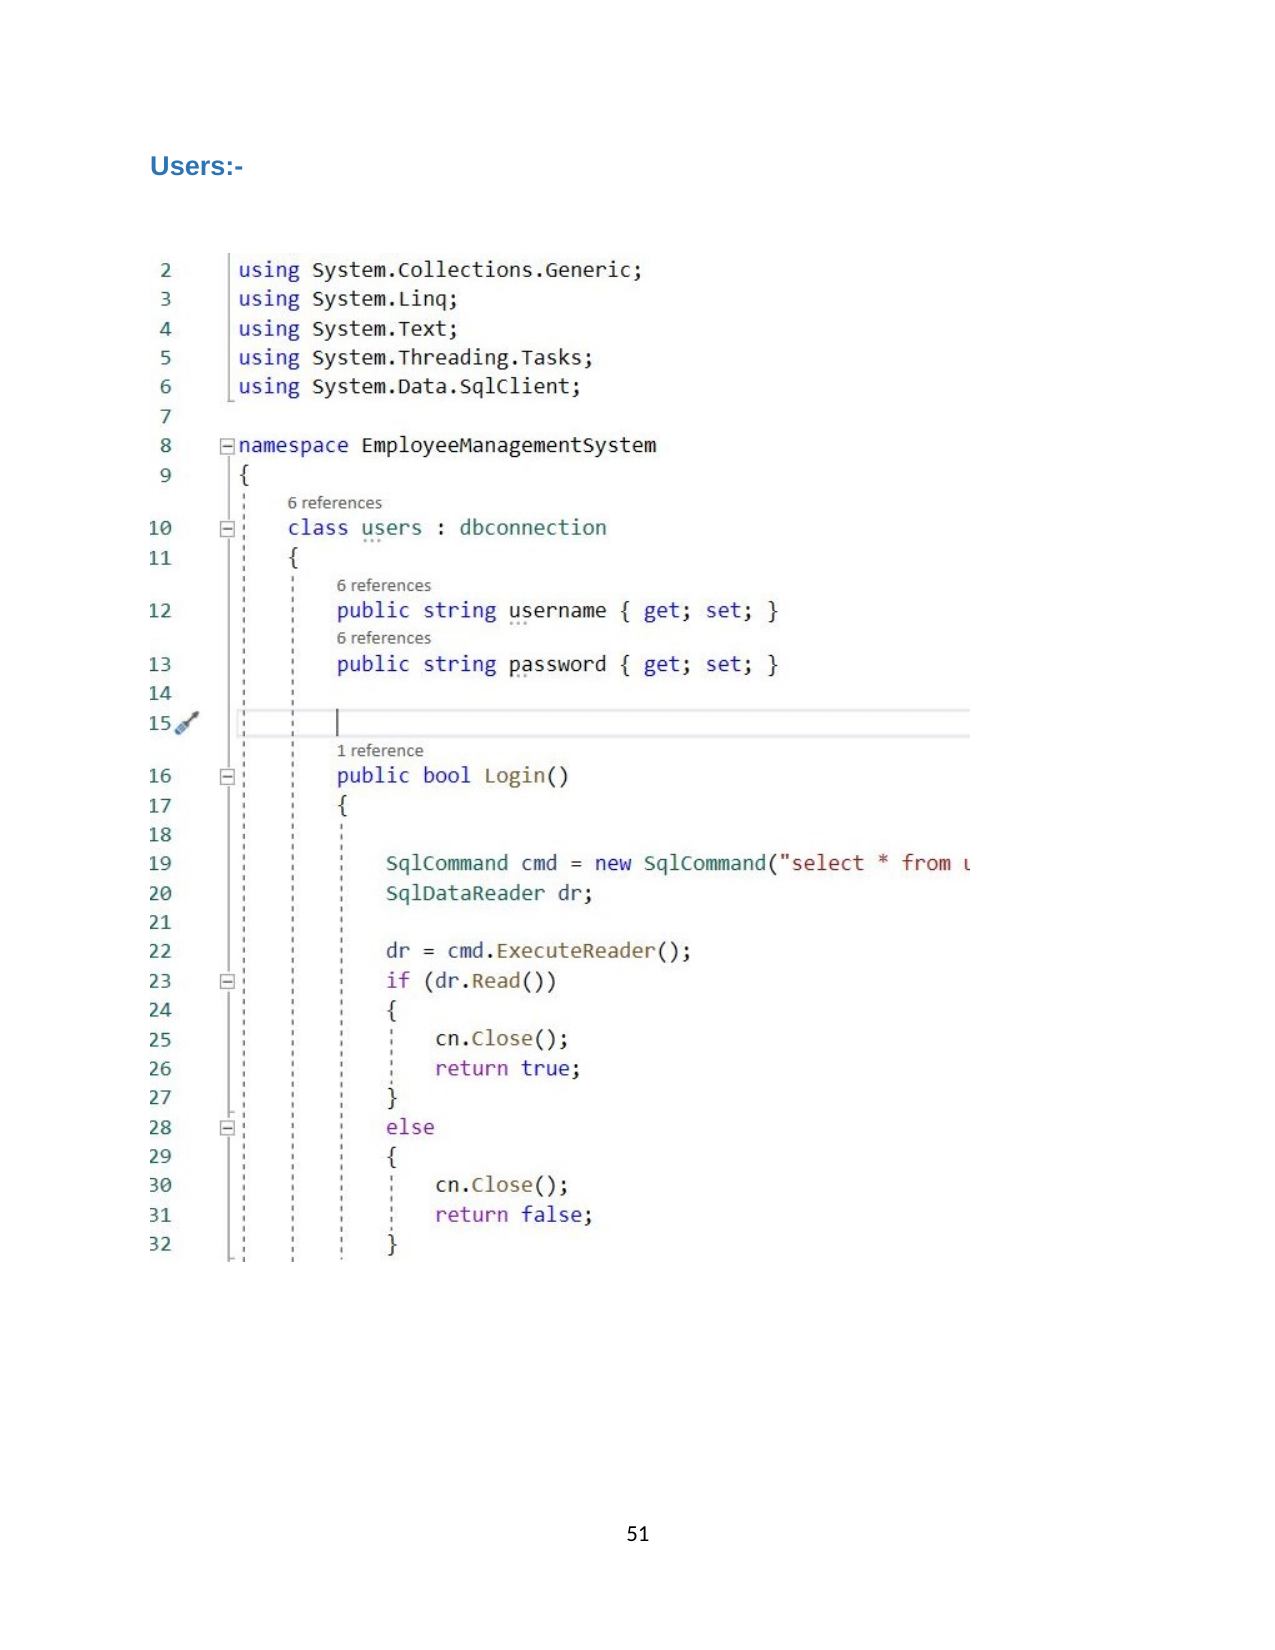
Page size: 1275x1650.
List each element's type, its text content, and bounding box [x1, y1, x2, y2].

subtitle Users:- [150, 150, 1125, 181]
picture [150, 253, 970, 1262]
